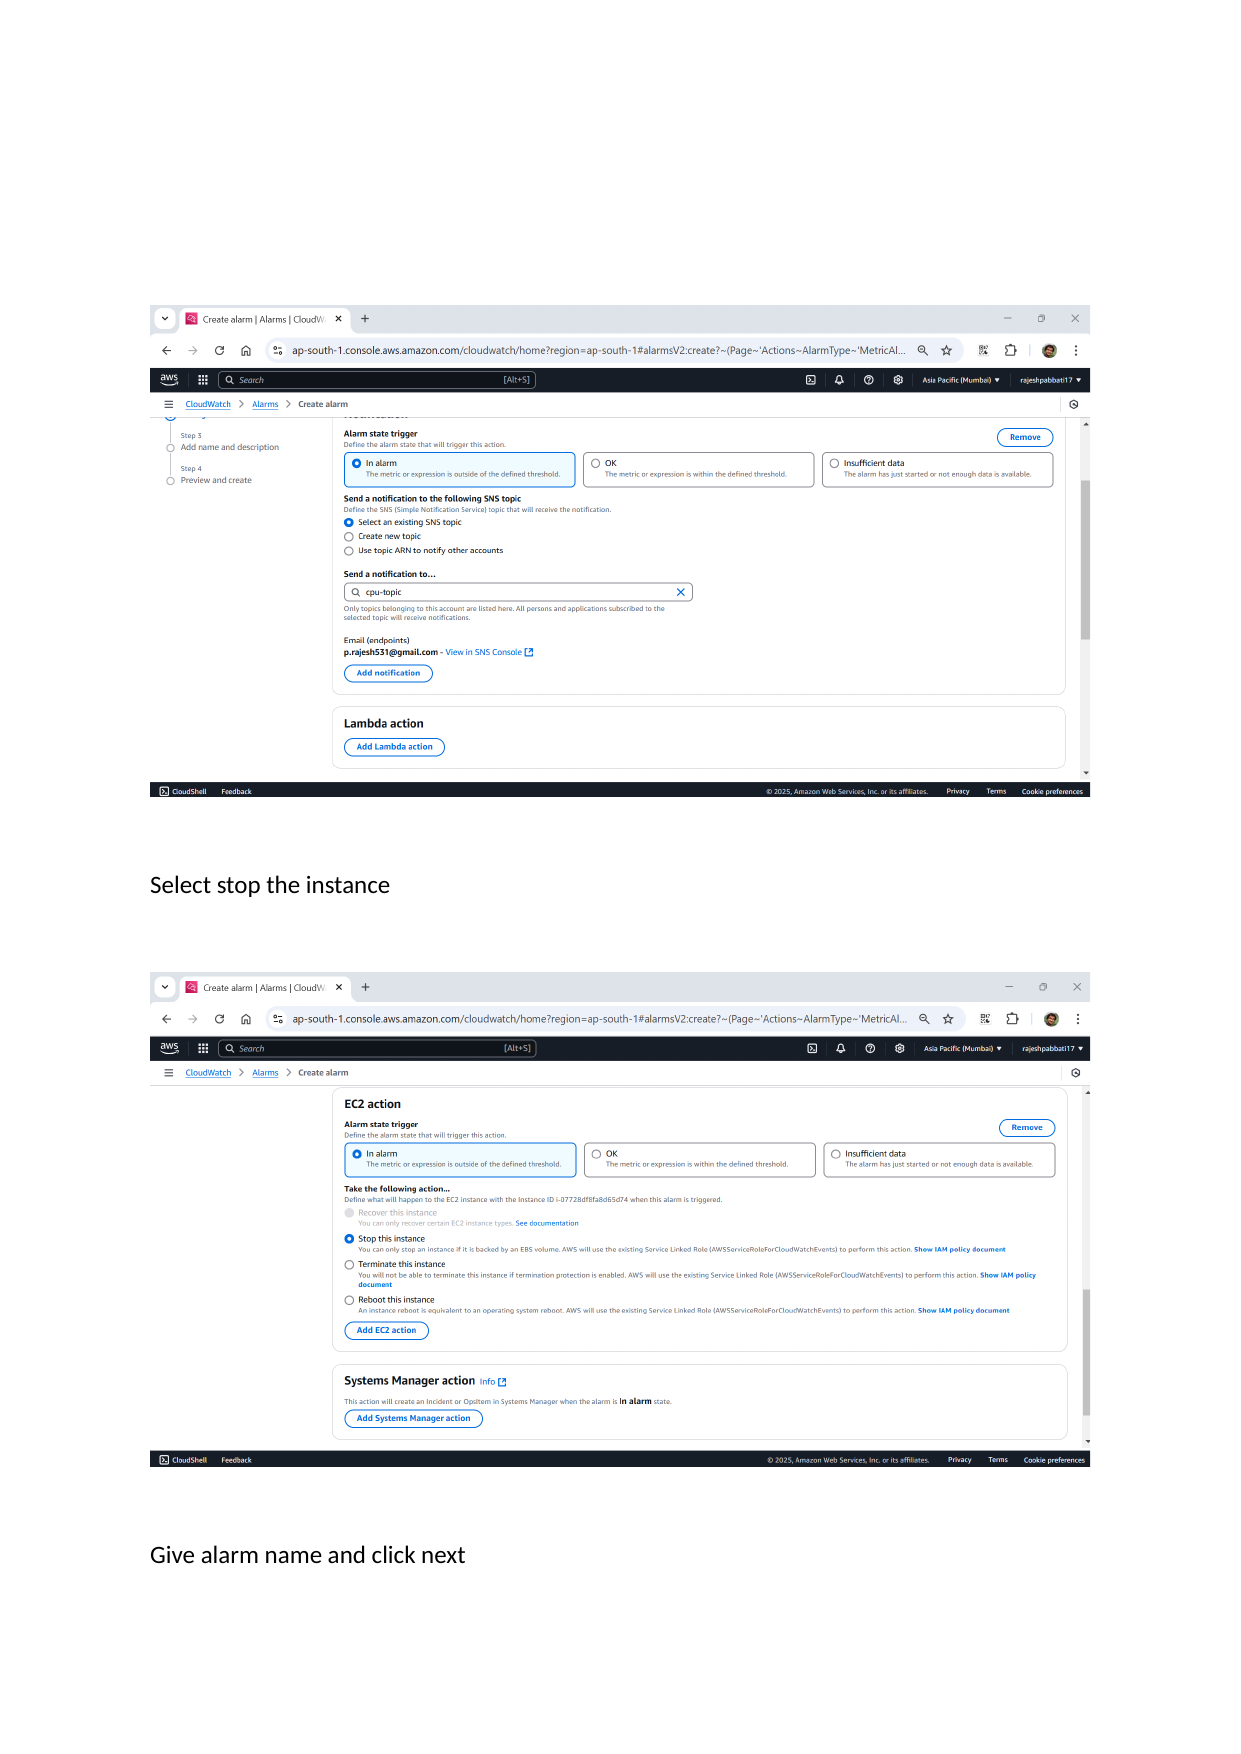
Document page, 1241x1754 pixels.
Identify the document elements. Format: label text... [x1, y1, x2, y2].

text Select stop the instance [150, 869, 1090, 899]
picture [150, 972, 1091, 1467]
text Give alarm name and click next [150, 1539, 1090, 1570]
picture [150, 305, 1091, 797]
